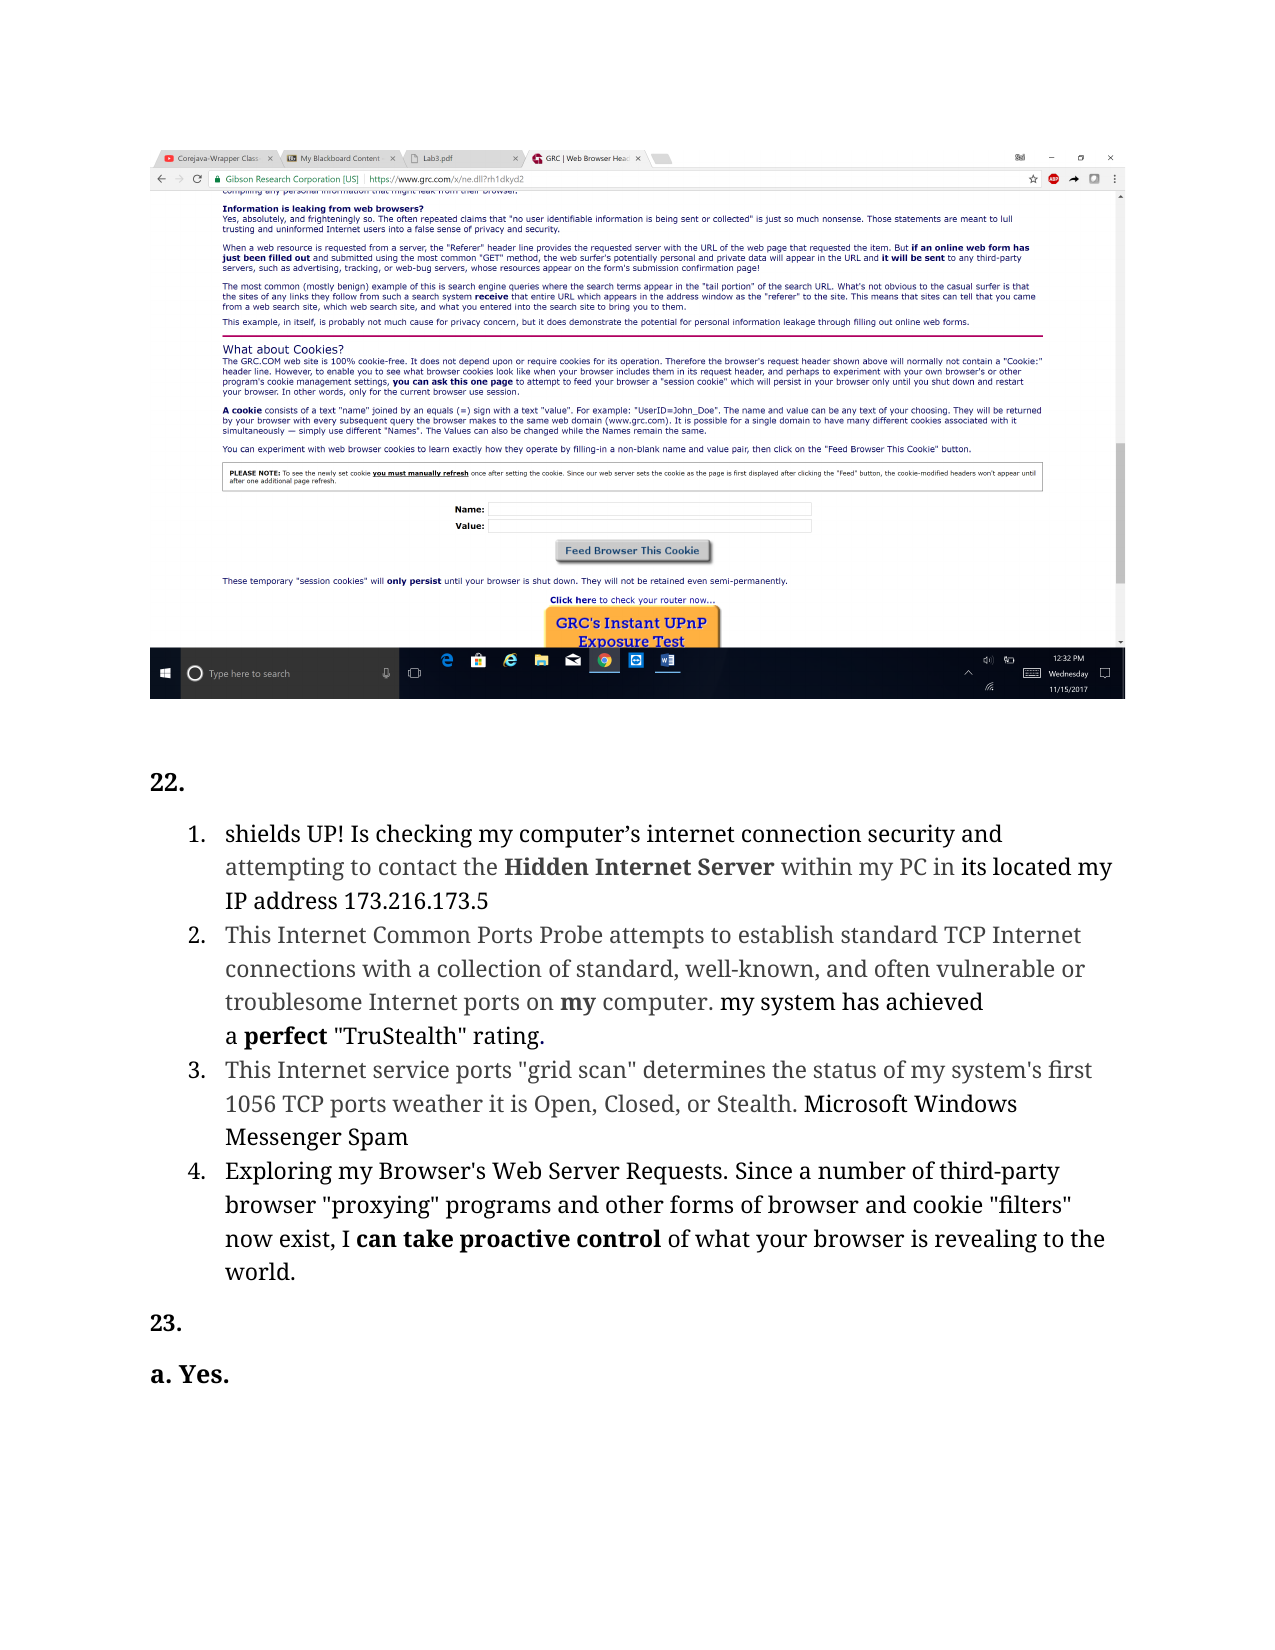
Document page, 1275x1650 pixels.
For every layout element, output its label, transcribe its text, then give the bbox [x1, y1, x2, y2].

list Exploring my Browser's Web Server Requests. Since a number of third-party browser "proxying" programs and other forms of browser and cookie "filters" now exist, I can take proactive control of what your browser is revealing to the world. [187, 1155, 1125, 1288]
list shields UP! Is checking my computer’s internet connection security and attempting to contact the Hidden Internet Server within my PC in its located my IP address 173.216.173.5 [187, 818, 1125, 916]
picture [150, 150, 1125, 699]
list This Internet service ports "grid scan" determines the status of my system's first 1056 TCP ports weather it is Open, Closed, or Stealth. Microsoft Windows Messenger Spam [187, 1054, 1125, 1153]
text 23. [150, 1307, 1125, 1338]
text a. Yes. [150, 1357, 1125, 1391]
text 22. [150, 764, 1125, 798]
list This Internet Common Ports Probe attempts to establish standard TCP Internet connections with a collection of standard, well-known, and often vulnerable or troublesome Internet ports on my computer. my system has achieved a perfect "TruStealth" rating. [187, 919, 1125, 1051]
